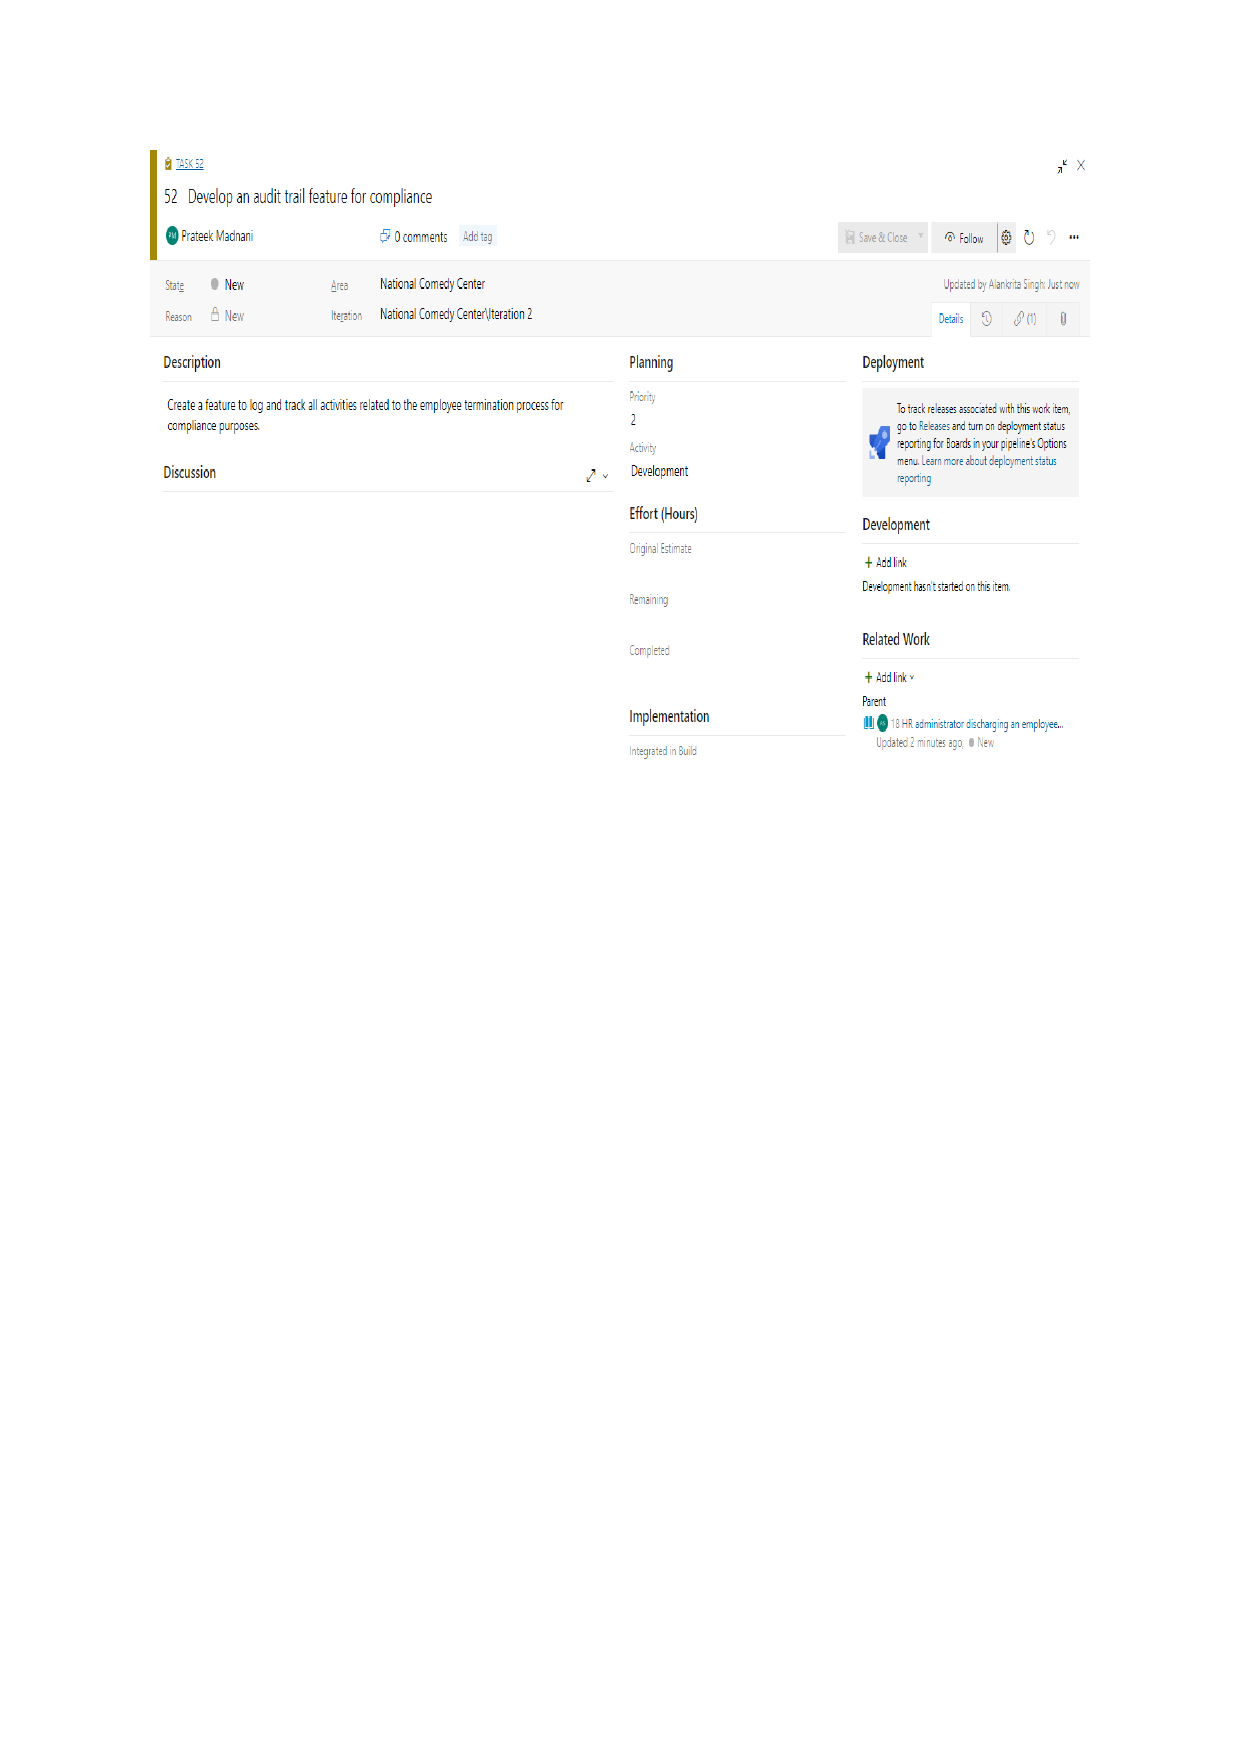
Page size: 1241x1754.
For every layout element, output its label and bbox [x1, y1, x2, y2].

picture [150, 150, 1090, 830]
